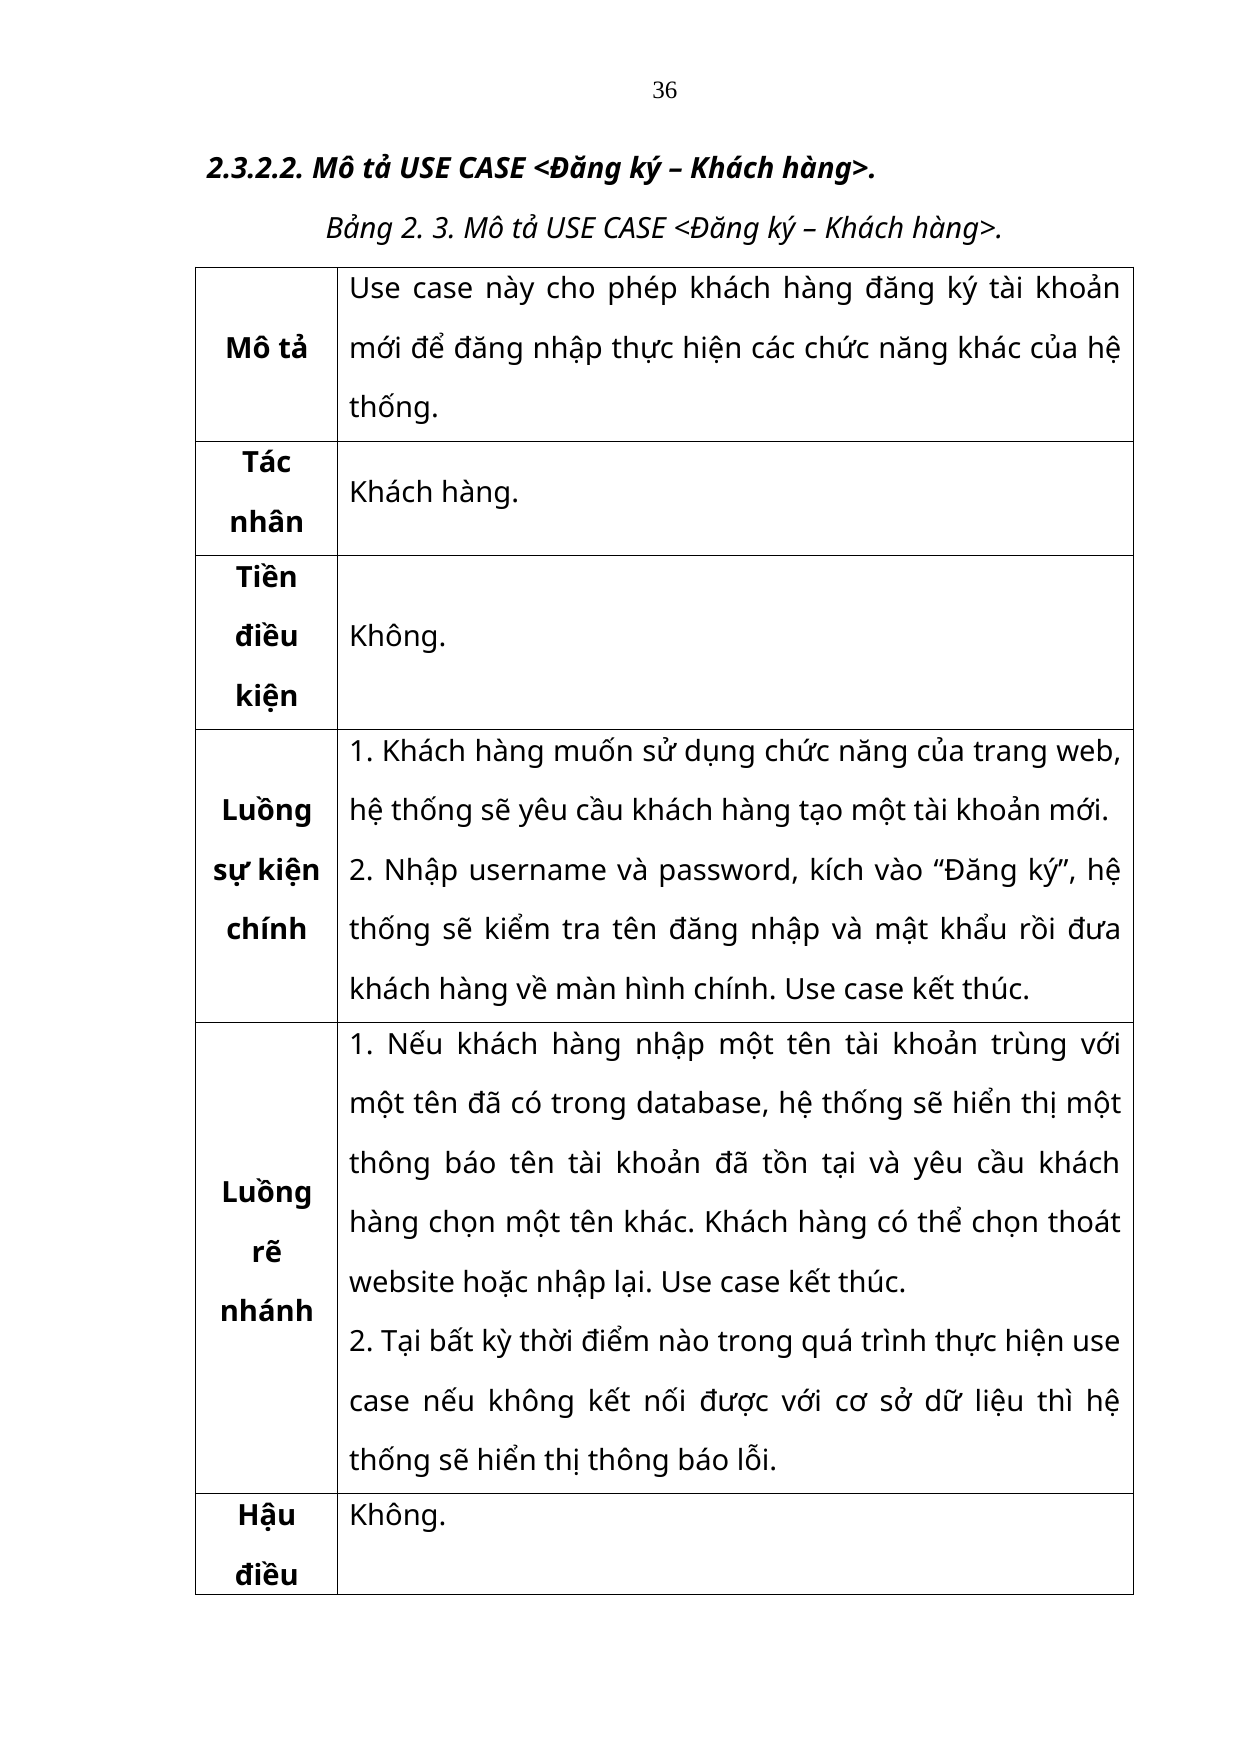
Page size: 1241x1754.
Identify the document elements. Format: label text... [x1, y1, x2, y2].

table_cell Luồng sự kiện chính [196, 730, 337, 1022]
table_header Use case này cho phép khách hàng đăng ký tài khoản mới để đăng nhập thực hiện các chức năng khác của hệ thống. [338, 268, 1133, 441]
subtitle 2.3.2.2. Mô tả USE CASE <Đăng ký – Khách hàng>. [207, 148, 1122, 187]
table_cell Tác nhân [196, 442, 337, 555]
table_cell Hậu điều kiện [196, 1494, 337, 1593]
table_header Mô tả [196, 268, 337, 441]
table_cell Tiền điều kiện [196, 556, 337, 729]
table_cell 1. Nếu khách hàng nhập một tên tài khoản trùng với một tên đã có trong database, hệ thống sẽ hiển thị một thông báo tên tài khoản đã tồn tại và yêu cầu khách hàng chọn một tên khác. Khách hàng có thể chọn thoát website hoặc nhập lại. Use case kết thúc. 2. Tại bất kỳ thời điểm nào trong quá trình thực hiện use case nếu không kết nối được với cơ sở dữ liệu thì hệ thống sẽ hiển thị thông báo lỗi. [338, 1023, 1133, 1493]
table_cell Khách hàng. [338, 442, 1133, 555]
table_cell 1. Khách hàng muốn sử dụng chức năng của trang web, hệ thống sẽ yêu cầu khách hàng tạo một tài khoản mới. 2. Nhập username và password, kích vào “Đăng ký”, hệ thống sẽ kiểm tra tên đăng nhập và mật khẩu rồi đưa khách hàng về màn hình chính. Use case kết thúc. [338, 730, 1133, 1022]
table_cell Luồng rẽ nhánh [196, 1023, 337, 1493]
table_cell Không. [338, 556, 1133, 729]
table_cell Không. [338, 1494, 1133, 1593]
